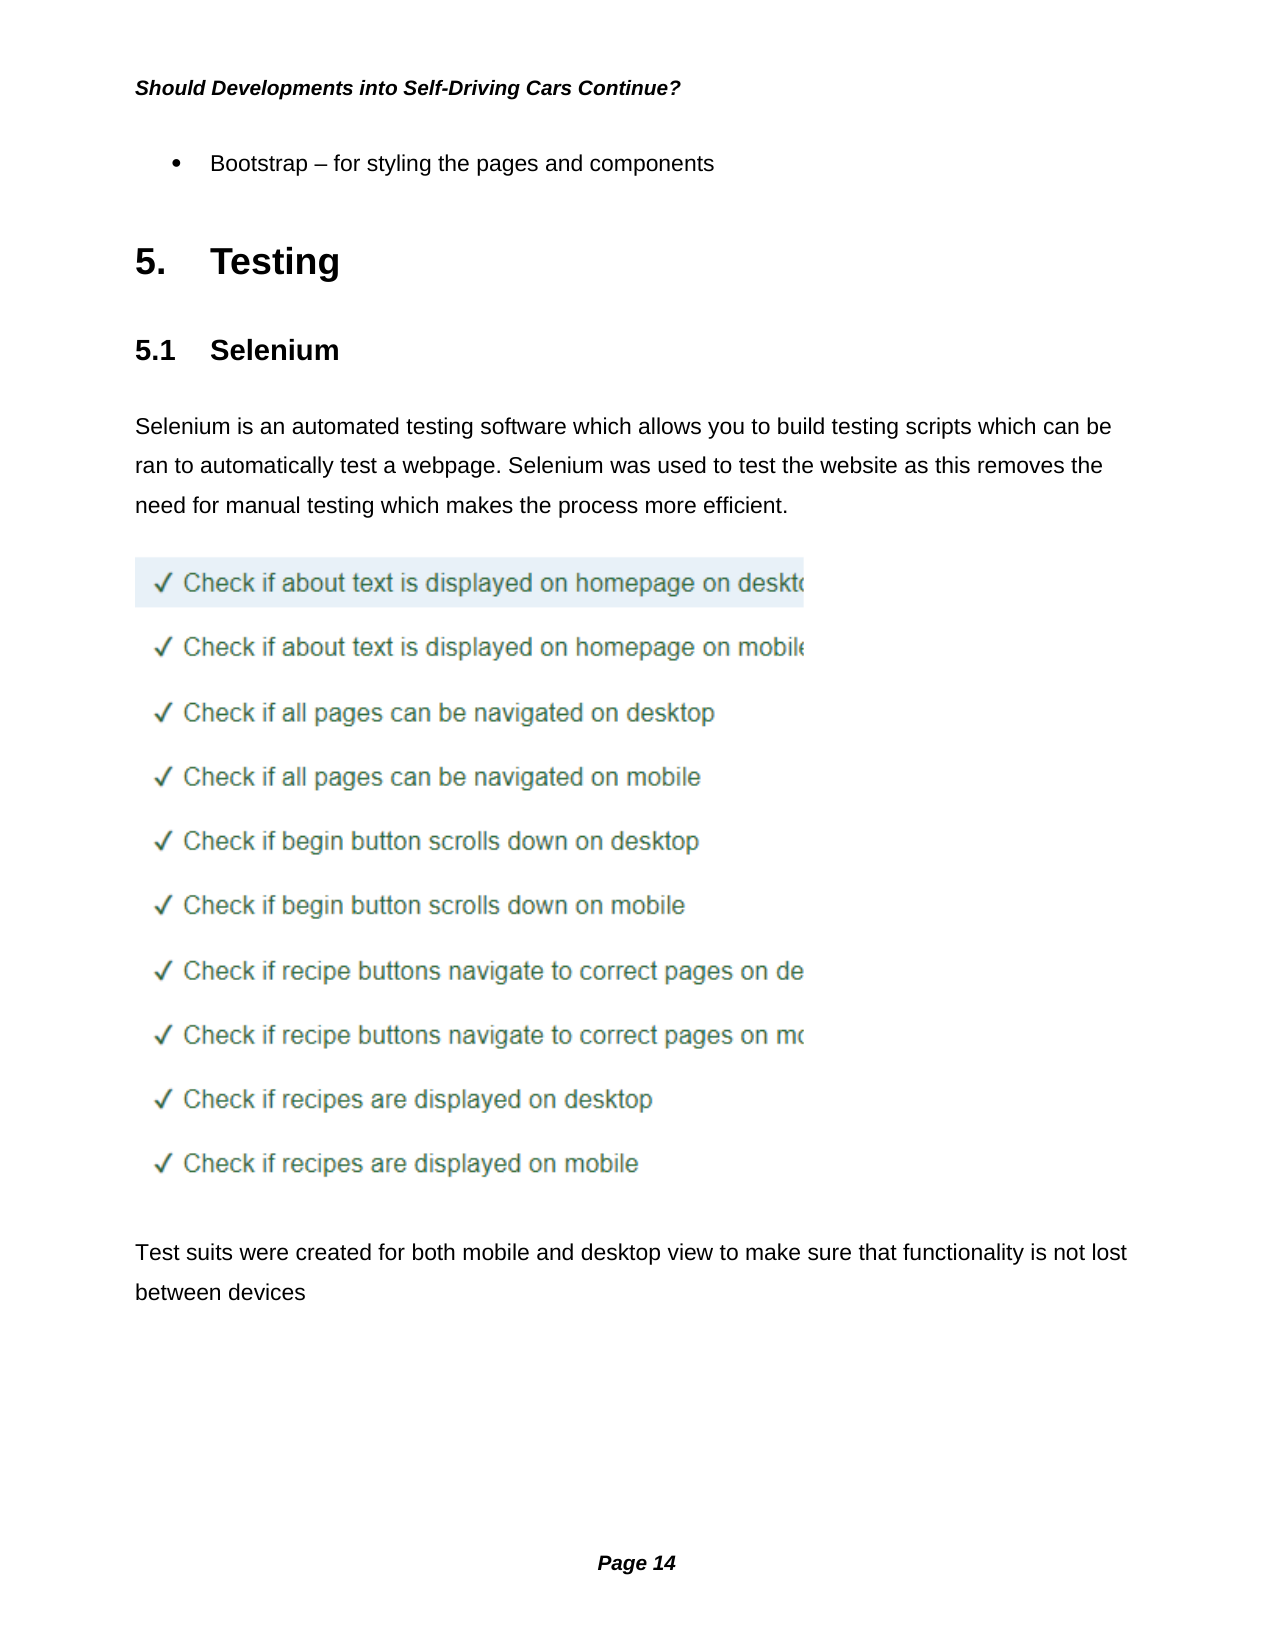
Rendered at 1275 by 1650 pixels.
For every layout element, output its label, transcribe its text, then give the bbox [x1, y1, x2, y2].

list Bootstrap – for styling the pages and components [172, 150, 1140, 176]
text Selenium is an automated testing software which allows you to build testing scripts which can be ran to automatically test a webpage. Selenium was used to test the website as this removes the need for manual testing which makes the process more efficient. [135, 413, 1140, 518]
picture [135, 545, 804, 1210]
subtitle Selenium [135, 333, 1140, 367]
text Test suits were created for both mobile and desktop view to make sure that functionality is not lost between devices [135, 1239, 1140, 1305]
subtitle Testing [135, 239, 1140, 283]
